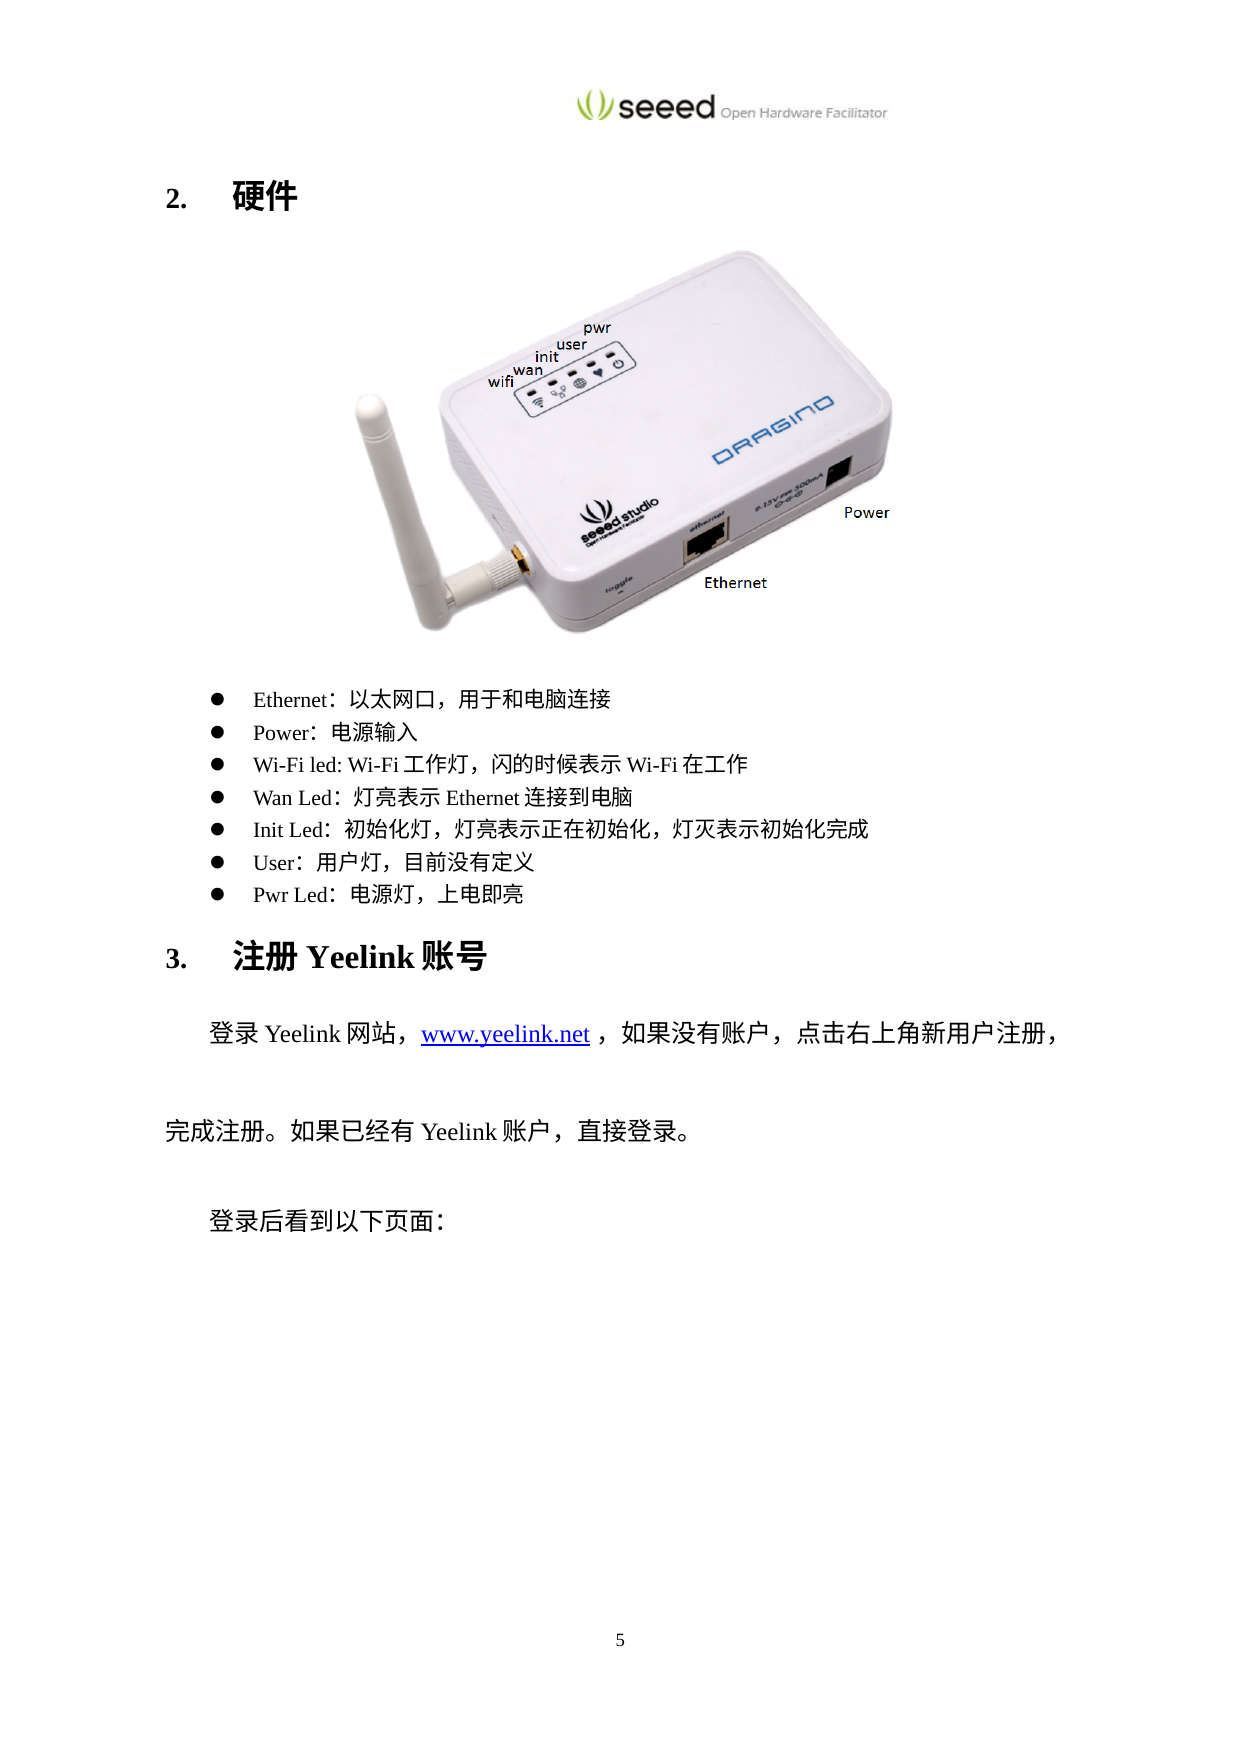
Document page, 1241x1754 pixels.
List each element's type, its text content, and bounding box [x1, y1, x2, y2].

subtitle 硬件 [165, 162, 1075, 227]
picture [343, 242, 898, 651]
text Wan Led：灯亮表示Ethernet连接到电脑 [209, 779, 1075, 812]
text Pwr Led：电源灯，上电即亮 [209, 877, 1075, 909]
text Init Led：初始化灯，灯亮表示正在初始化，灯灭表示初始化完成 [209, 812, 1075, 844]
picture [569, 88, 891, 120]
text User：用户灯，目前没有定义 [209, 844, 1075, 877]
text 登录Yeelink网站，www.yeelink.net ，如果没有账户，点击右上角新用户注册，完成注册。如果已经有Yeelink账户，直接登录。 [165, 999, 1075, 1162]
text Ethernet：以太网口，用于和电脑连接 [209, 682, 1075, 714]
subtitle 注册Yeelink账号 [165, 922, 1075, 987]
text 登录后看到以下页面： [165, 1187, 1075, 1252]
text Wi-Fi led: Wi-Fi工作灯，闪的时候表示Wi-Fi在工作 [209, 747, 1075, 779]
text Power：电源输入 [209, 714, 1075, 747]
